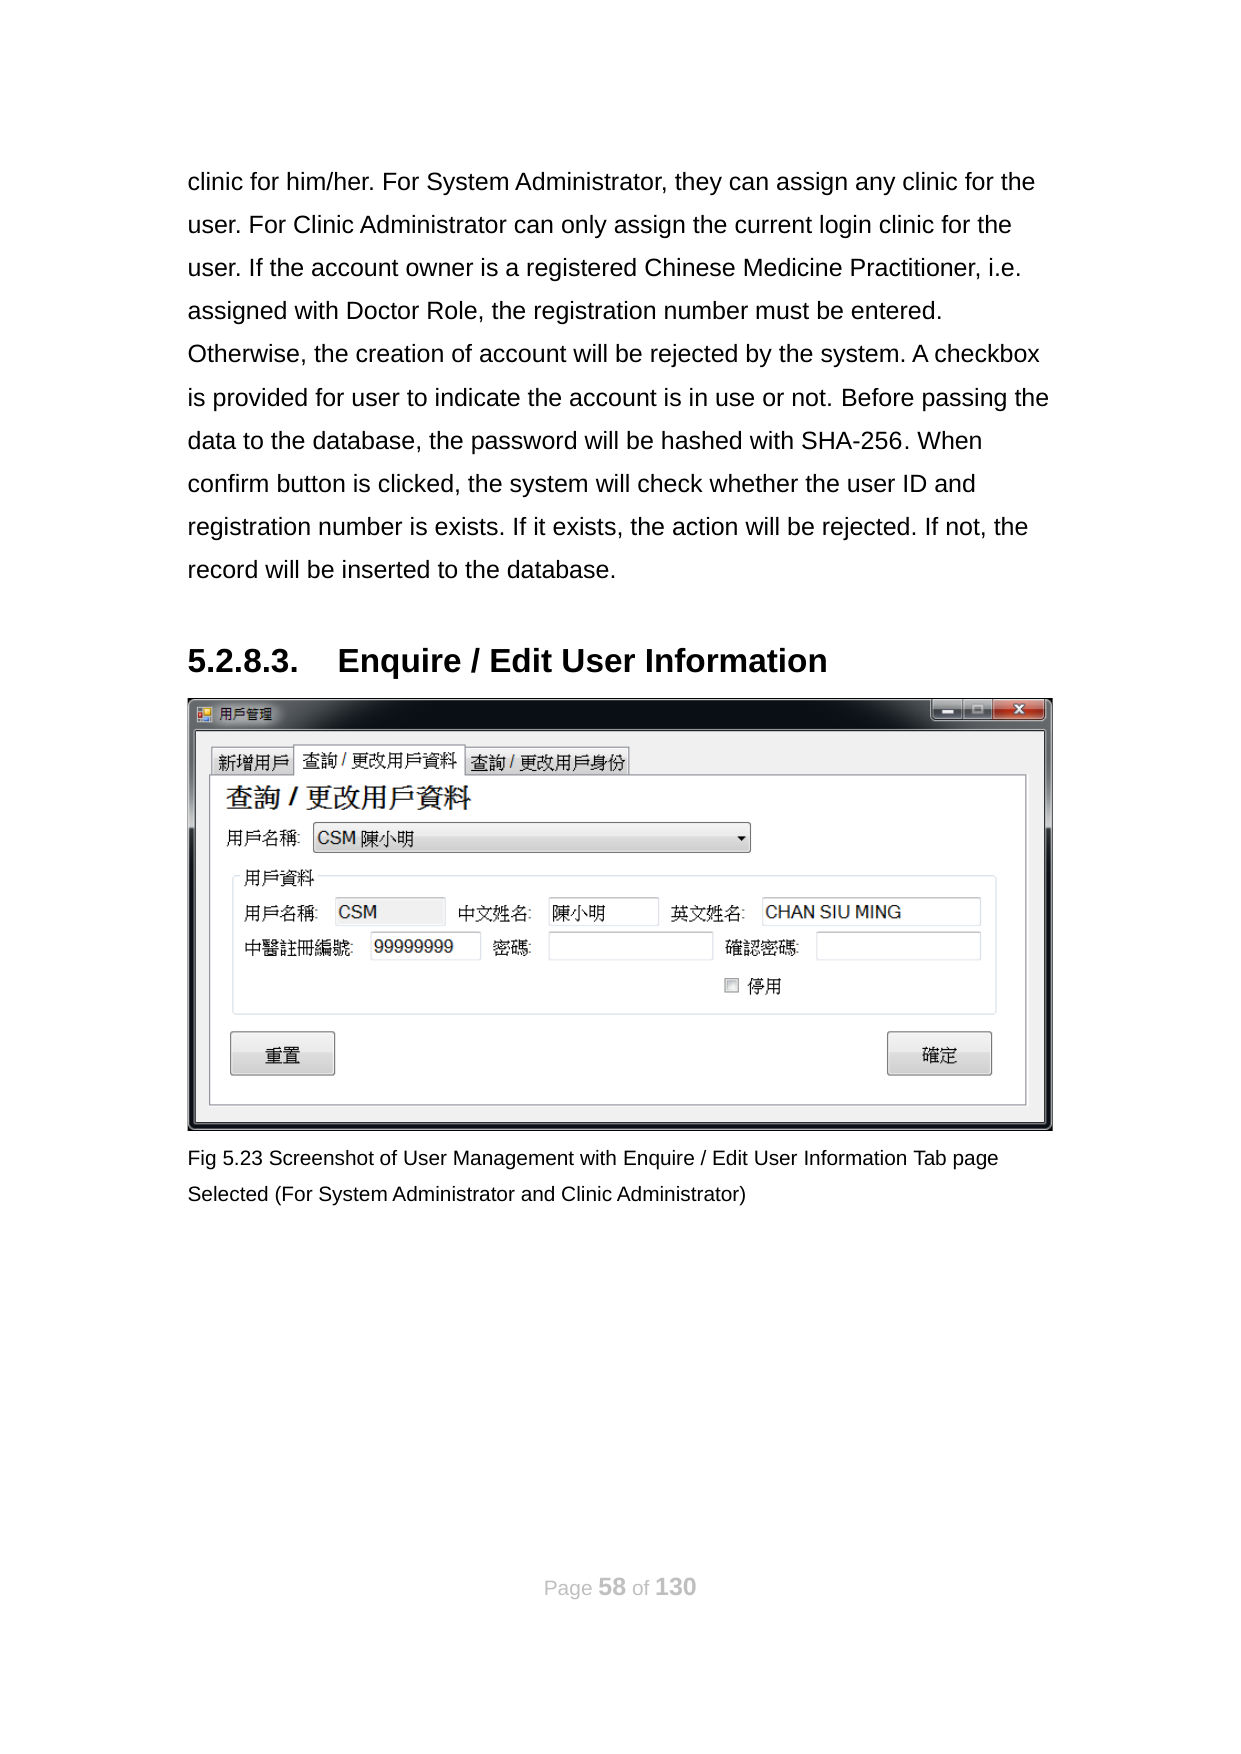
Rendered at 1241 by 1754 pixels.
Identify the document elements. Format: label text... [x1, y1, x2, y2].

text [187, 167, 1053, 584]
picture [187, 698, 1053, 1131]
subtitle Enquire / Edit User Information [187, 641, 1053, 680]
